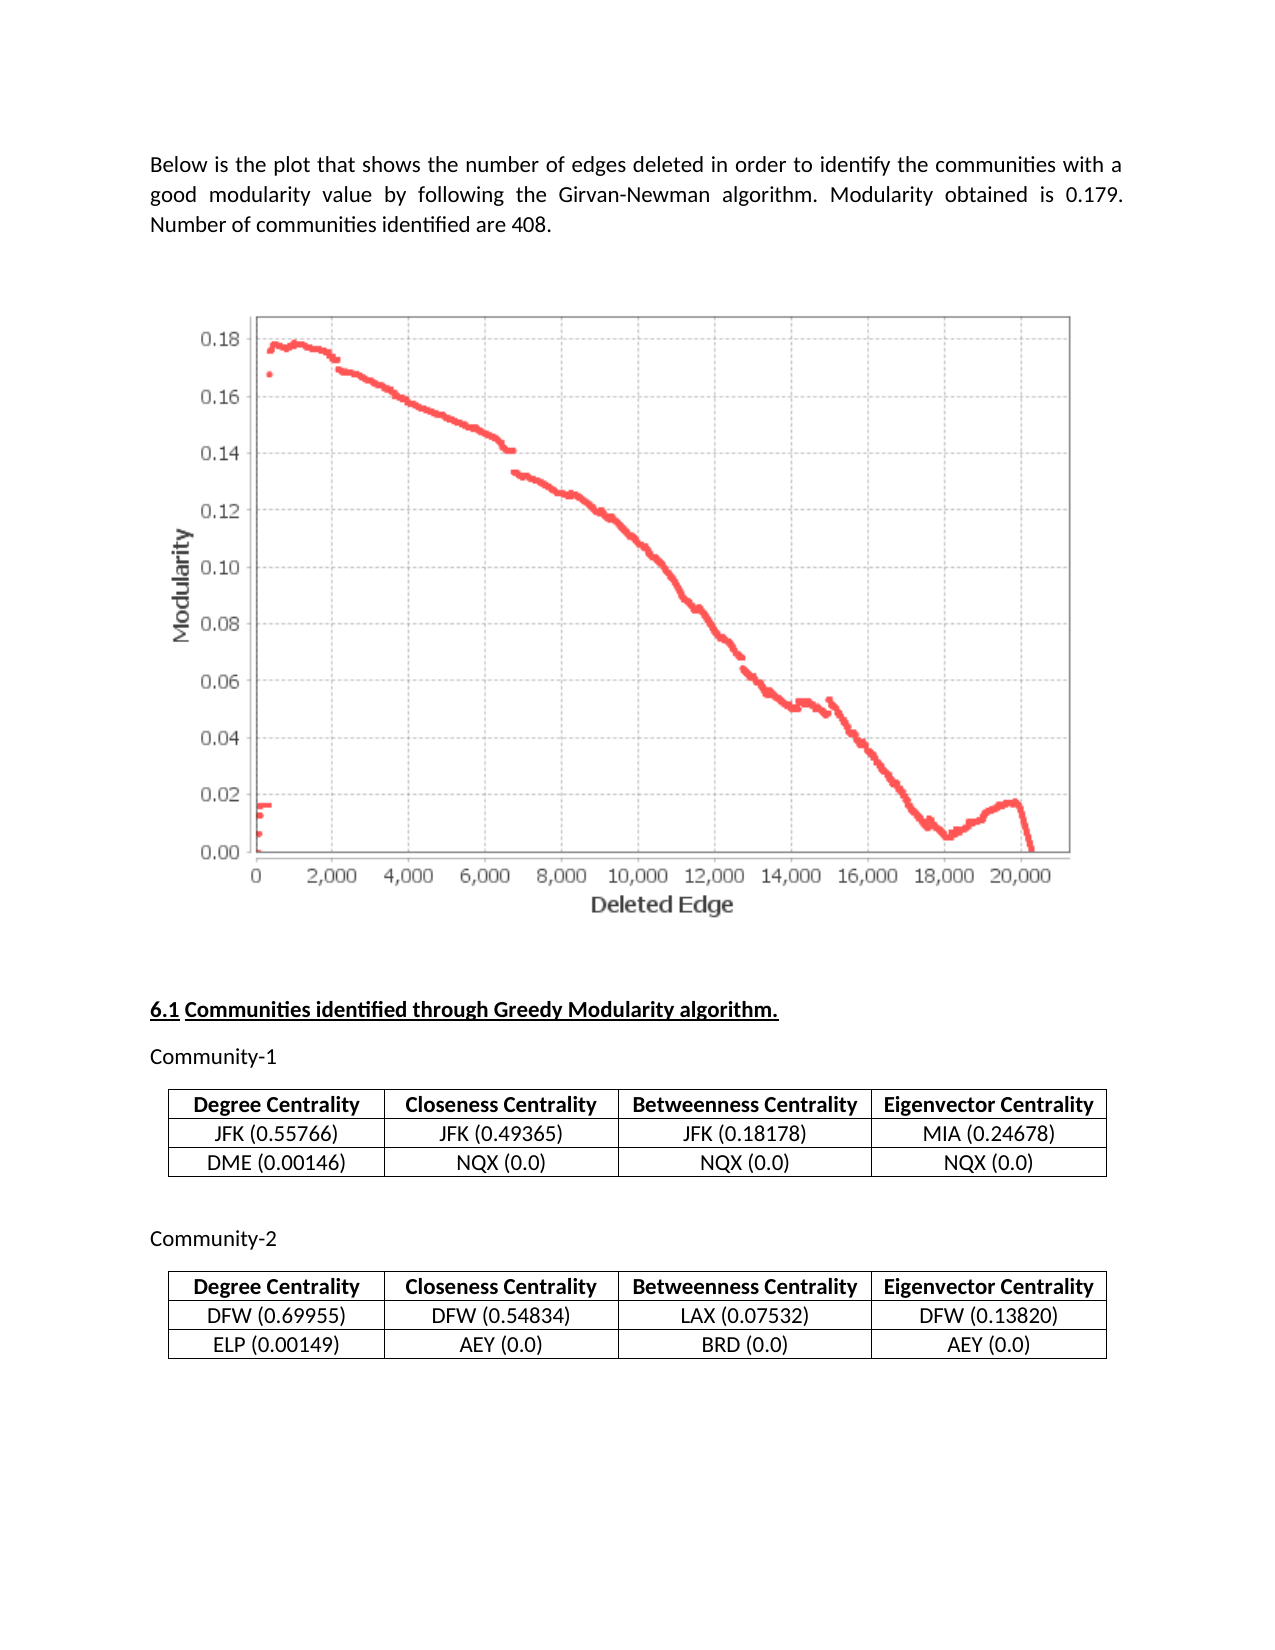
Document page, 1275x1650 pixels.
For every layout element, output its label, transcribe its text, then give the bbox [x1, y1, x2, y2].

text Community-1 [150, 1042, 1125, 1070]
text Community-2 [150, 1224, 1125, 1252]
table_cell DFW (0.13820) [872, 1301, 1106, 1329]
table_cell DFW (0.69955) [169, 1301, 384, 1329]
picture [150, 304, 1088, 930]
table_cell JFK (0.49365) [385, 1119, 618, 1147]
table_cell JFK (0.18178) [619, 1119, 871, 1147]
table_cell DME (0.00146) [169, 1148, 384, 1176]
table_cell BRD (0.0) [619, 1330, 871, 1358]
table_header Degree Centrality [169, 1090, 384, 1118]
table_cell NQX (0.0) [872, 1148, 1106, 1176]
table_header Closeness Centrality [385, 1090, 618, 1118]
table_header Betweenness Centrality [619, 1272, 871, 1300]
table_cell ELP (0.00149) [169, 1330, 384, 1358]
table_header Eigenvector Centrality [872, 1090, 1106, 1118]
table_cell DFW (0.54834) [385, 1301, 618, 1329]
table_cell MIA (0.24678) [872, 1119, 1106, 1147]
text Below is the plot that shows the number of edges deleted in order to identify the communities with a good modularity value by following the Girvan-Newman algorithm. Modularity obtained is 0.179. Number of communities identified are 408. [150, 150, 1125, 238]
table_cell AEY (0.0) [385, 1330, 618, 1358]
table_cell NQX (0.0) [619, 1148, 871, 1176]
text 6.1 Communities identified through Greedy Modularity algorithm. [150, 995, 1125, 1023]
table_cell NQX (0.0) [385, 1148, 618, 1176]
table_header Eigenvector Centrality [872, 1272, 1106, 1300]
table_cell AEY (0.0) [872, 1330, 1106, 1358]
table_cell JFK (0.55766) [169, 1119, 384, 1147]
table_header Degree Centrality [169, 1272, 384, 1300]
table_header Closeness Centrality [385, 1272, 618, 1300]
table_cell LAX (0.07532) [619, 1301, 871, 1329]
table_header Betweenness Centrality [619, 1090, 871, 1118]
